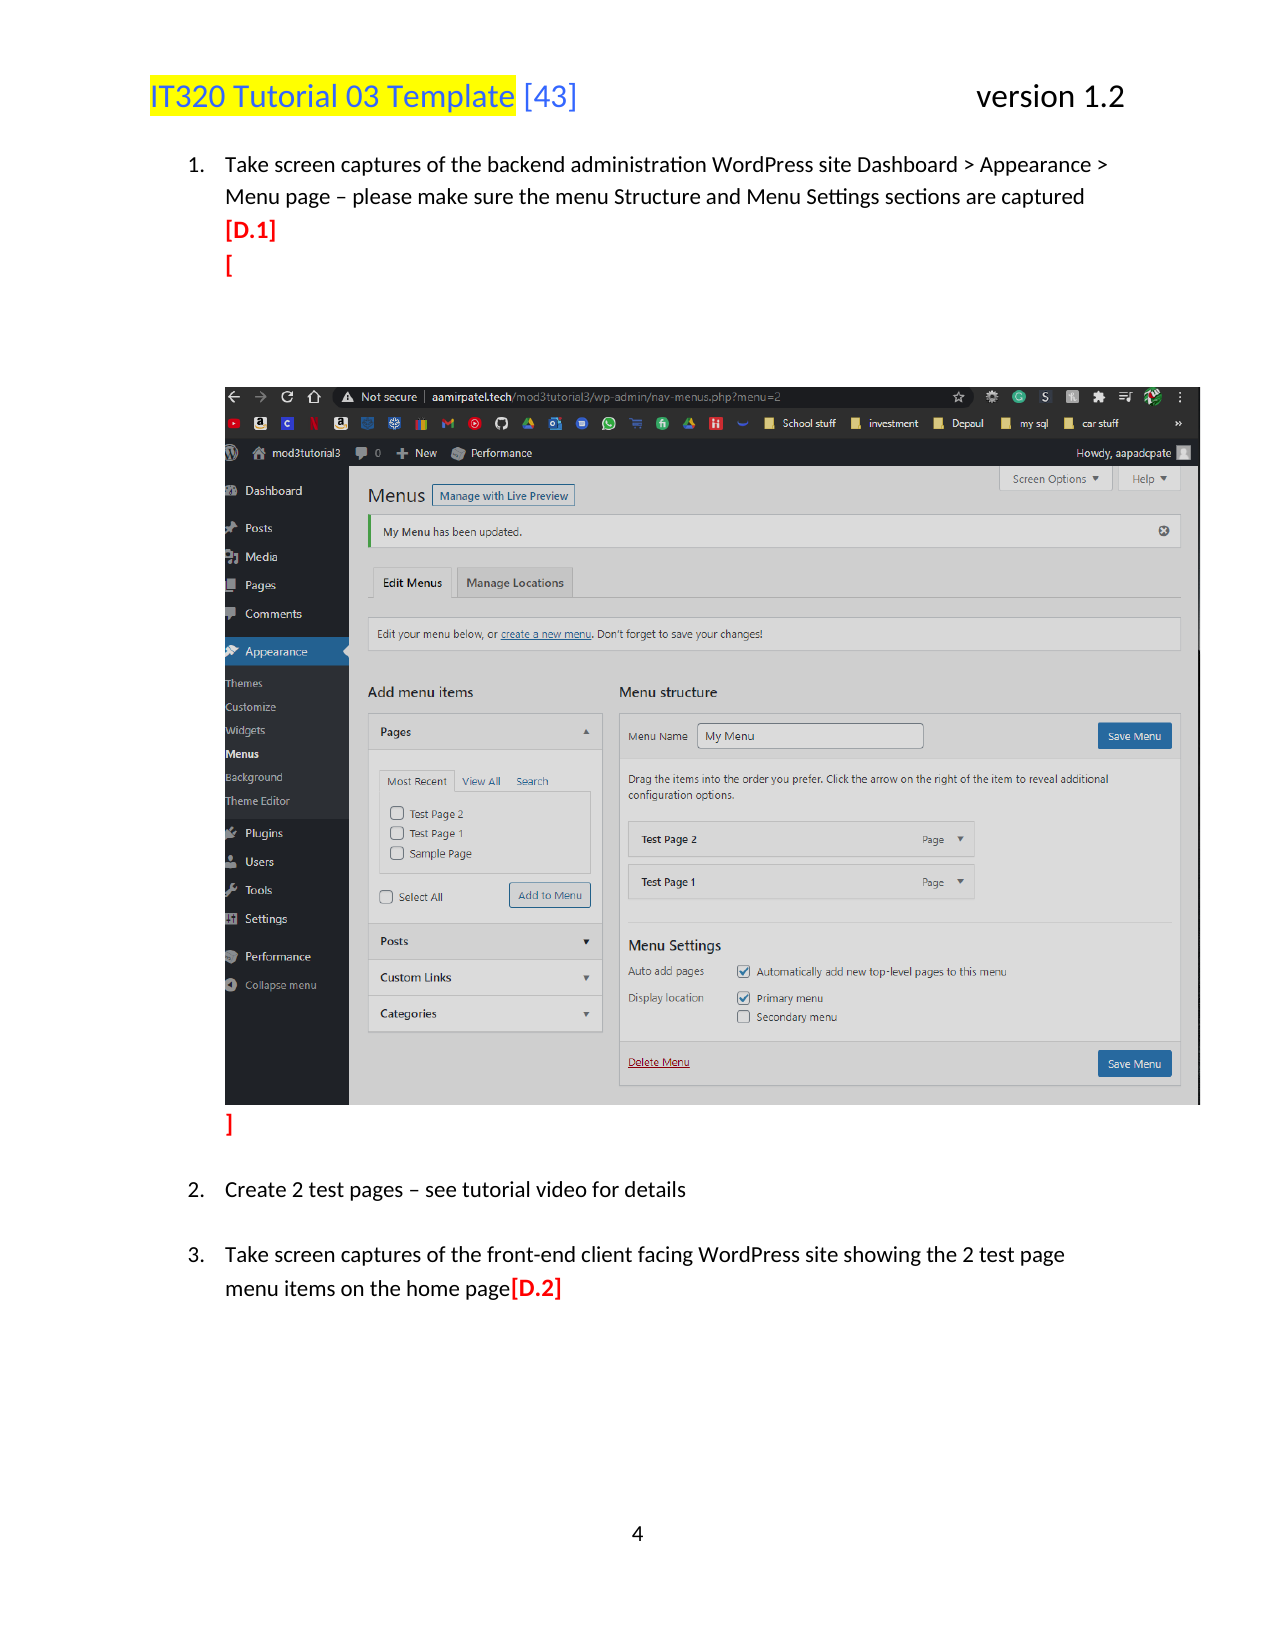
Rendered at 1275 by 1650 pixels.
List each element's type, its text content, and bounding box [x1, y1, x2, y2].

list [187, 1240, 1125, 1303]
list Create 2 test pages – see tutorial video for details [187, 1176, 1125, 1236]
picture [225, 387, 1200, 1105]
